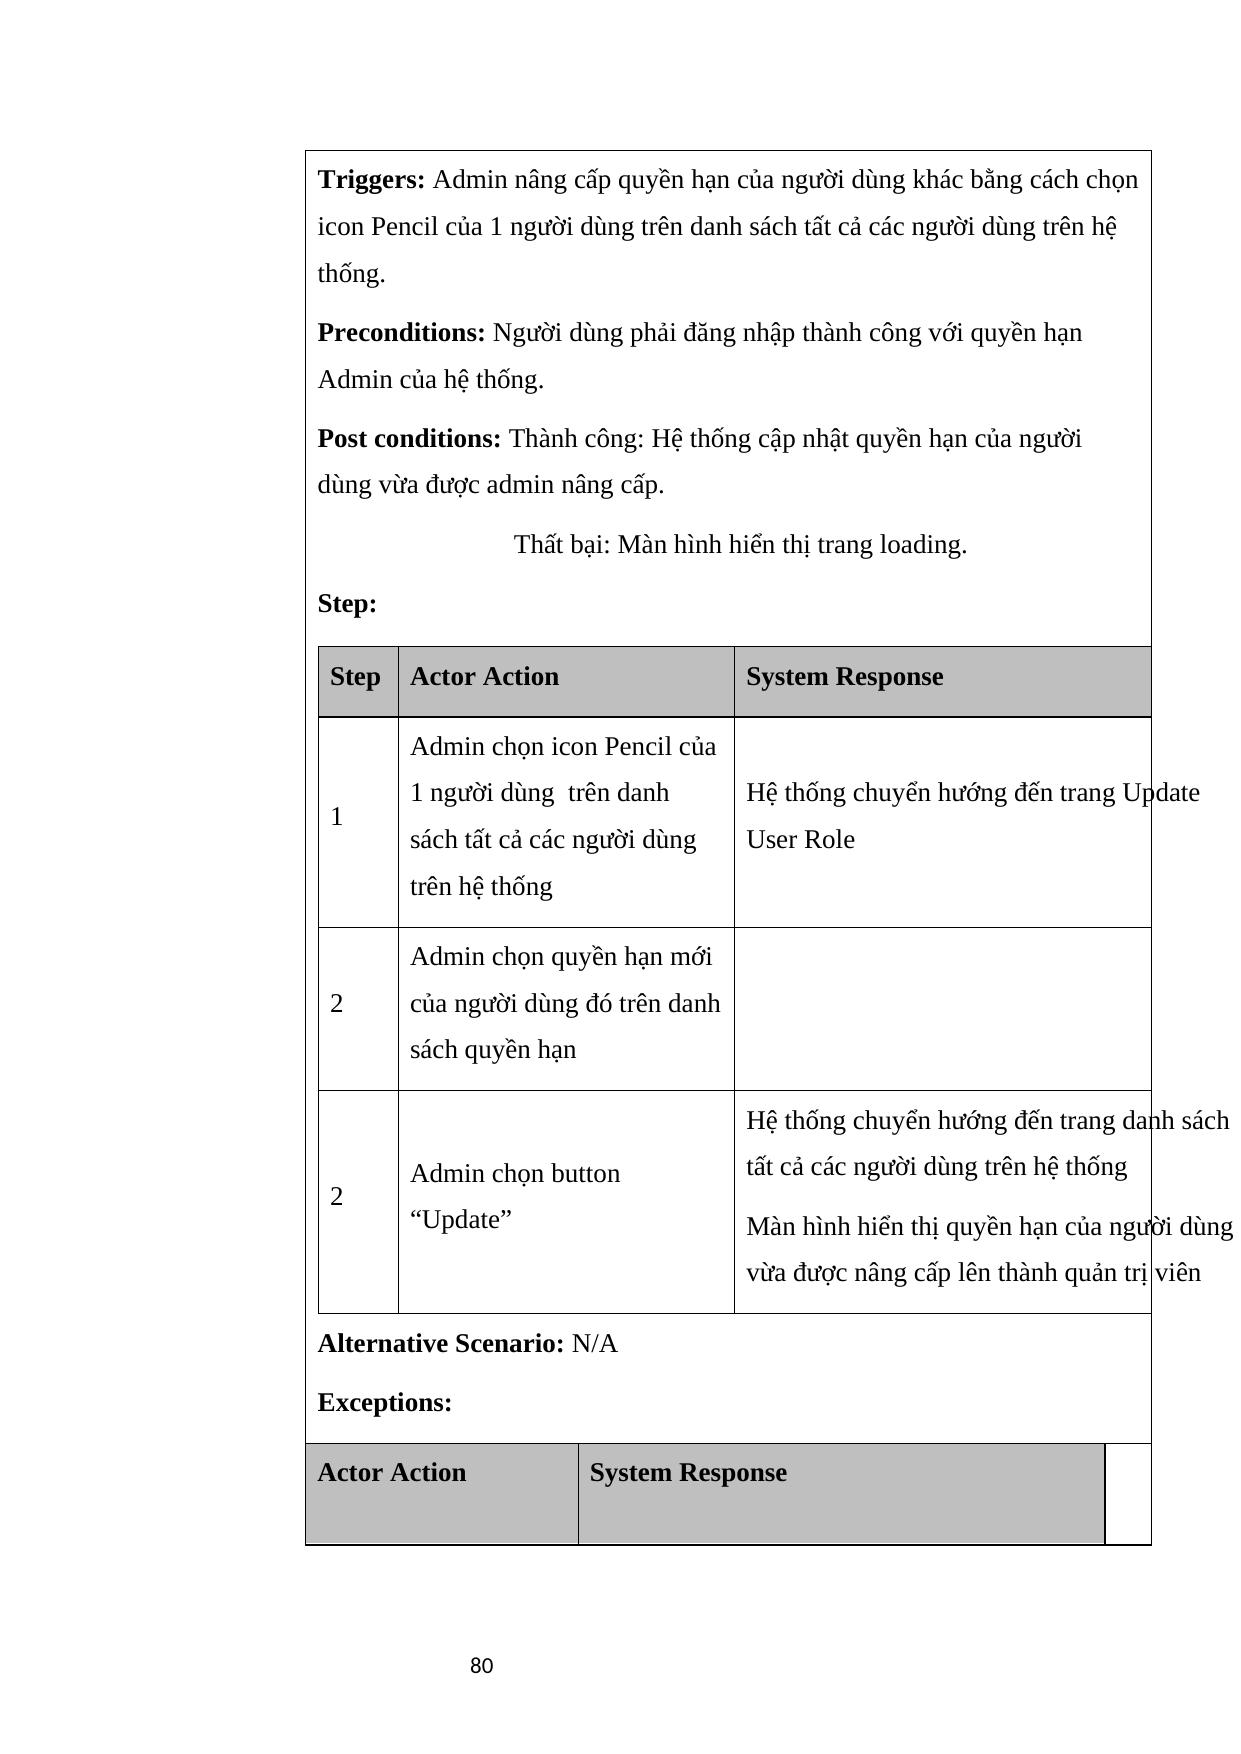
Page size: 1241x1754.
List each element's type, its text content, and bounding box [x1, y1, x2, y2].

table_cell Actor Action [306, 1444, 578, 1543]
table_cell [306, 151, 1151, 1443]
table_cell System Response [579, 1444, 1104, 1543]
table_cell [1106, 1444, 1151, 1543]
